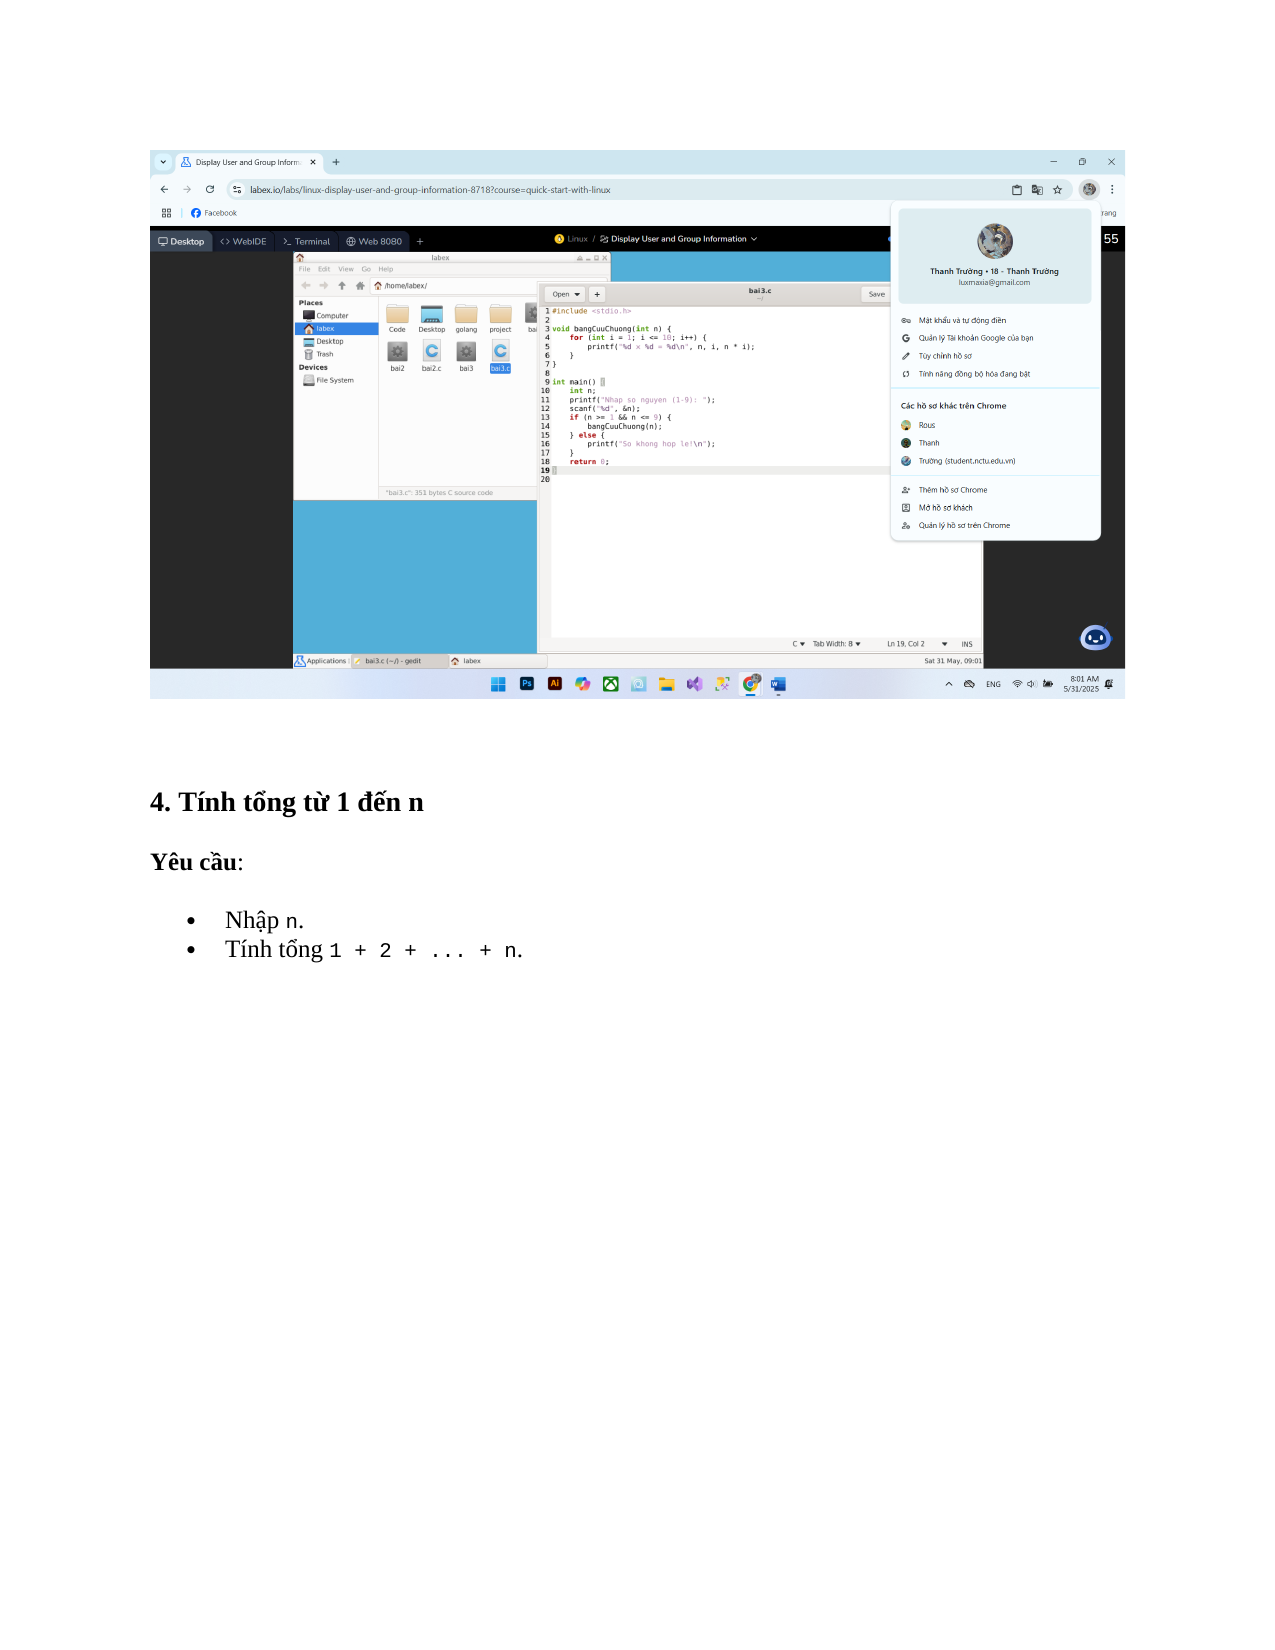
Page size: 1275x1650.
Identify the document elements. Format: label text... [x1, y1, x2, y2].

list Nhập n. [187, 905, 1125, 934]
picture [150, 150, 1125, 699]
text 4. Tính tổng từ 1 đến n [150, 786, 1125, 818]
list Tính tổng 1 + 2 + ... + n. [187, 934, 1125, 964]
text Yêu cầu: [150, 847, 1125, 876]
